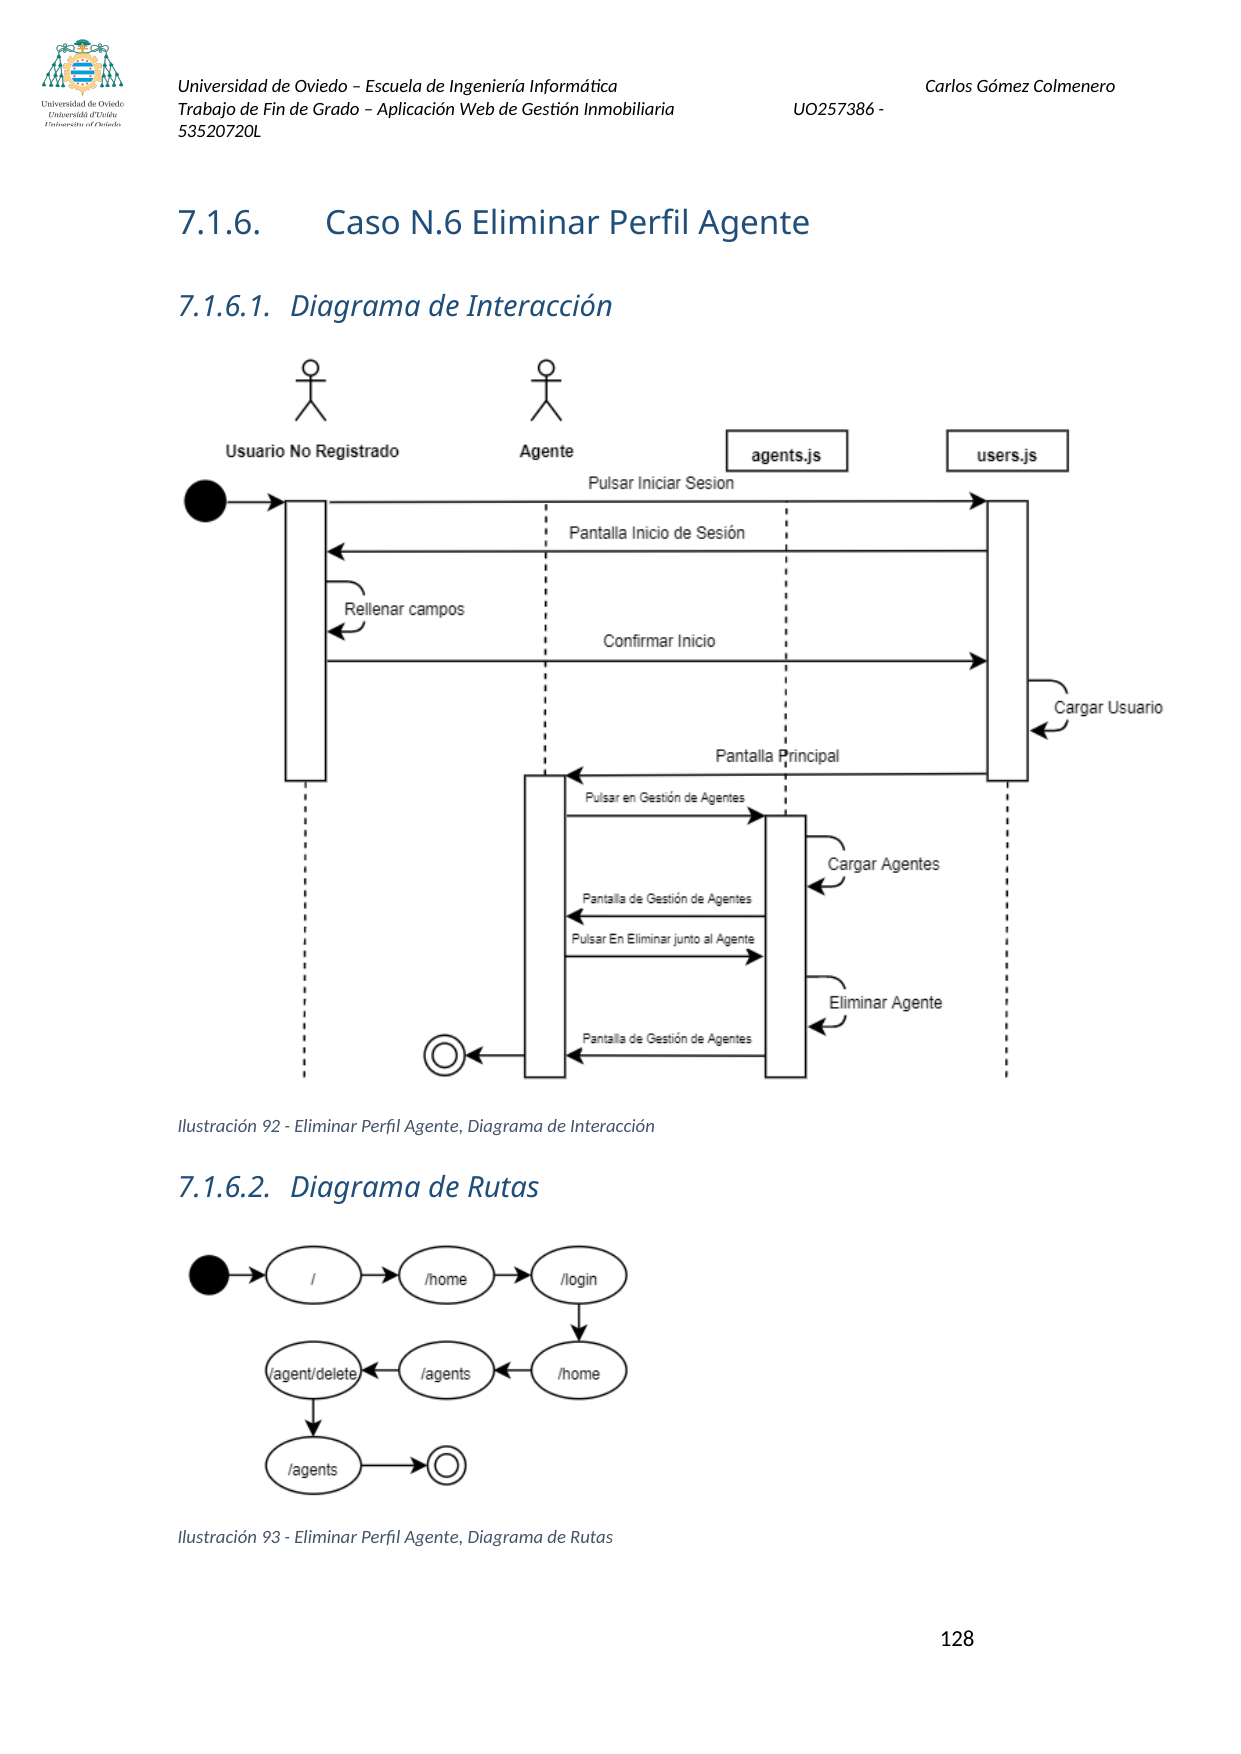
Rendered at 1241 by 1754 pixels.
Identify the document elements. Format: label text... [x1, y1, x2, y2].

text Ilustración 92 - Eliminar Perfil Agente, Diagrama de Interacción [177, 1114, 974, 1137]
text Ilustración 93 - Eliminar Perfil Agente, Diagrama de Rutas [177, 1525, 974, 1548]
subtitle Caso N.6 Eliminar Perfil Agente [177, 199, 974, 244]
subtitle Diagrama de Interacción [177, 285, 974, 325]
picture [36, 38, 124, 126]
picture [177, 1234, 650, 1507]
picture [177, 352, 1166, 1096]
subtitle Diagrama de Rutas [177, 1166, 974, 1206]
